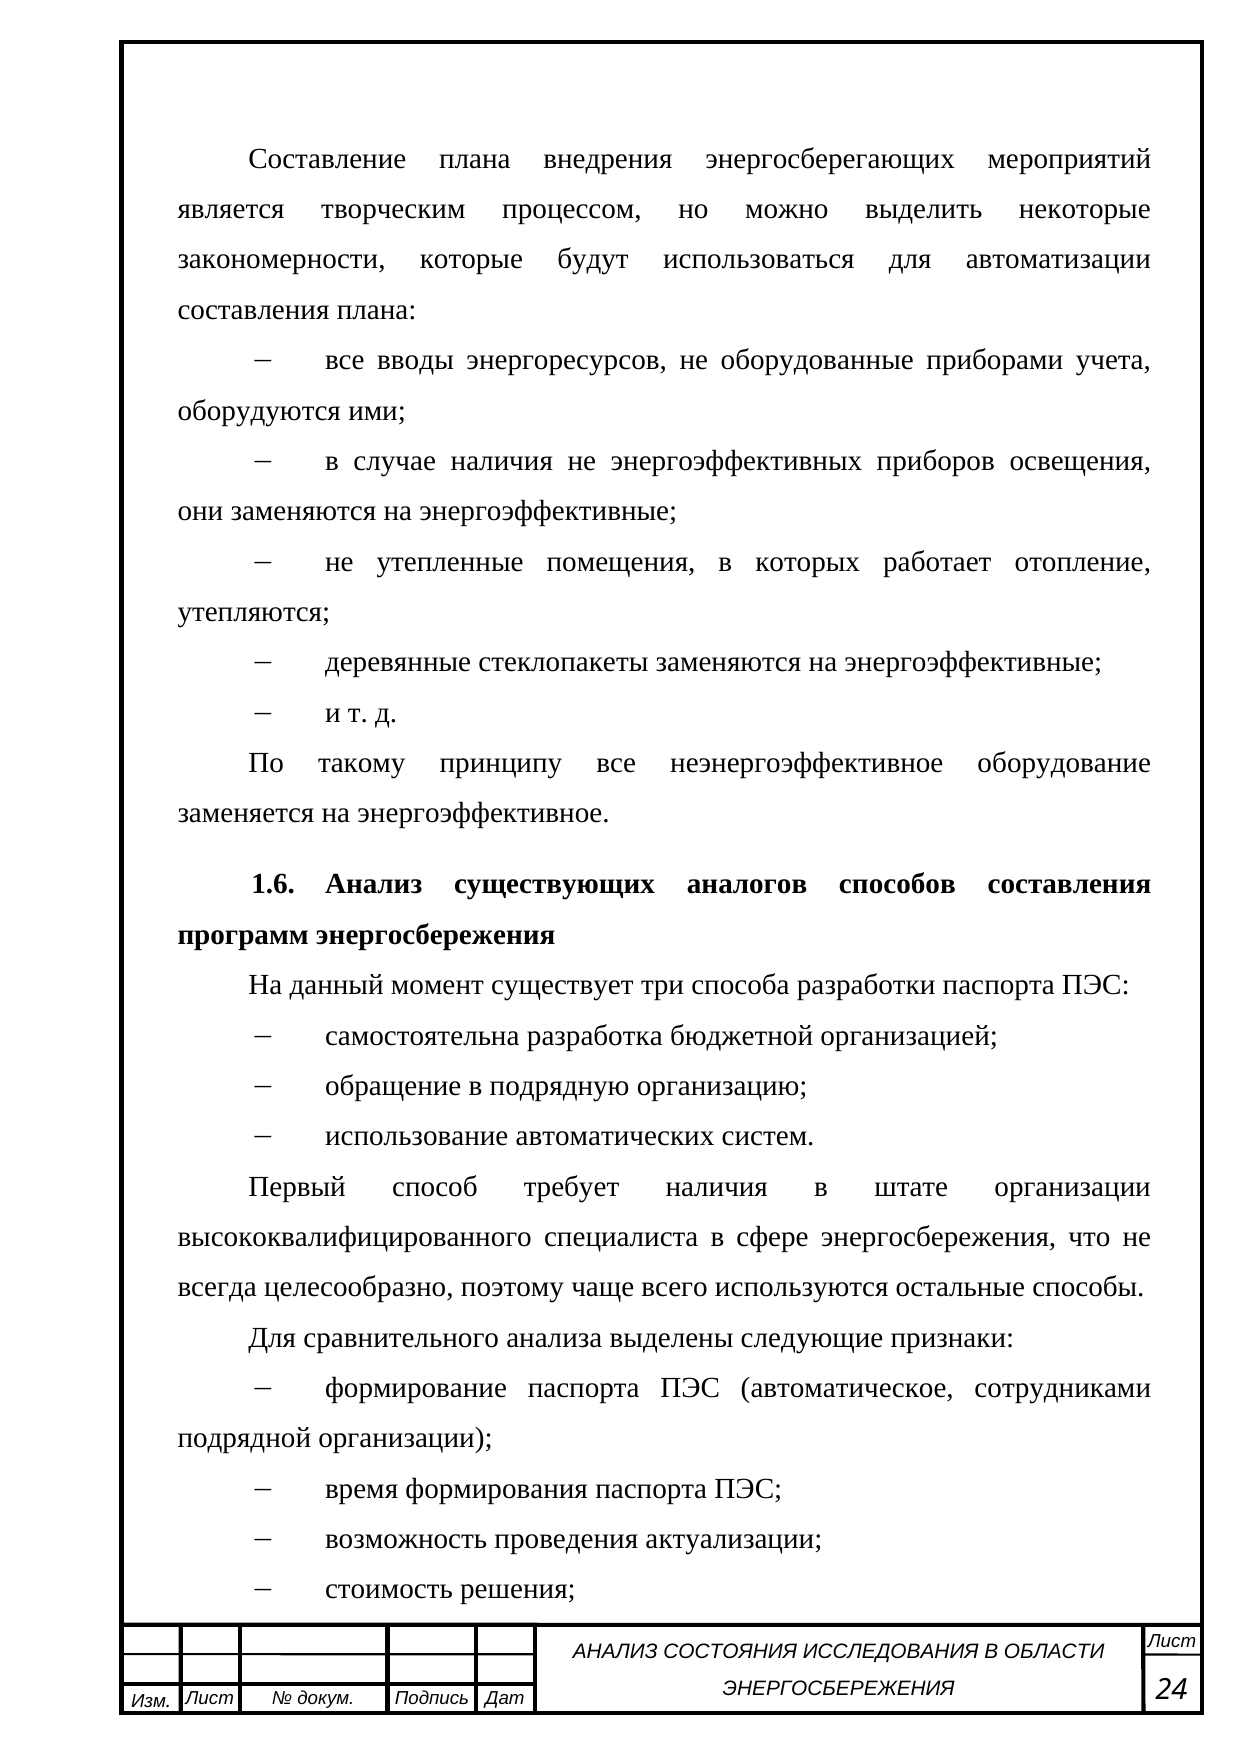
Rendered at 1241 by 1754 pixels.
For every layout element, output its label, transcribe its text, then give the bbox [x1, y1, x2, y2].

list стоимость решения; [177, 1572, 1152, 1605]
list возможность проведения актуализации; [177, 1521, 1152, 1555]
list время формирования паспорта ПЭС; [177, 1471, 1152, 1504]
list самостоятельна разработка бюджетной организацией; [177, 1018, 1152, 1051]
text Первый способ требует наличия в штате организации высококвалифицированного специалиста в сфере энергосбережения, что не всегда целесообразно, поэтому чаще всего используются остальные способы. [177, 1169, 1152, 1303]
text Для сравнительного анализа выделены следующие признаки: [177, 1320, 1152, 1353]
list деревянные стеклопакеты заменяются на энергоэффективные; [177, 644, 1152, 678]
list не утепленные помещения, в которых работает отопление, утепляются; [177, 544, 1152, 628]
list в случае наличия не энергоэффективных приборов освещения, они заменяются на энергоэффективные; [177, 443, 1152, 527]
list формирование паспорта ПЭС (автоматическое, сотрудниками подрядной организации); [177, 1370, 1152, 1454]
subtitle Анализ существующих аналогов способов составления программ энергосбережения [177, 867, 1152, 951]
list все вводы энергоресурсов, не оборудованные приборами учета, оборудуются ими; [177, 342, 1152, 426]
list использование автоматических систем. [177, 1118, 1152, 1152]
text Составление плана внедрения энергосберегающих мероприятий является творческим процессом, но можно выделить некоторые закономерности, которые будут использоваться для автоматизации составления плана: [177, 141, 1152, 325]
text На данный момент существует три способа разработки паспорта ПЭС: [177, 967, 1152, 1001]
list обращение в подрядную организацию; [177, 1068, 1152, 1102]
text По такому принципу все неэнергоэффективное оборудование заменяется на энергоэффективное. [177, 745, 1152, 829]
list и т. д. [177, 695, 1152, 728]
